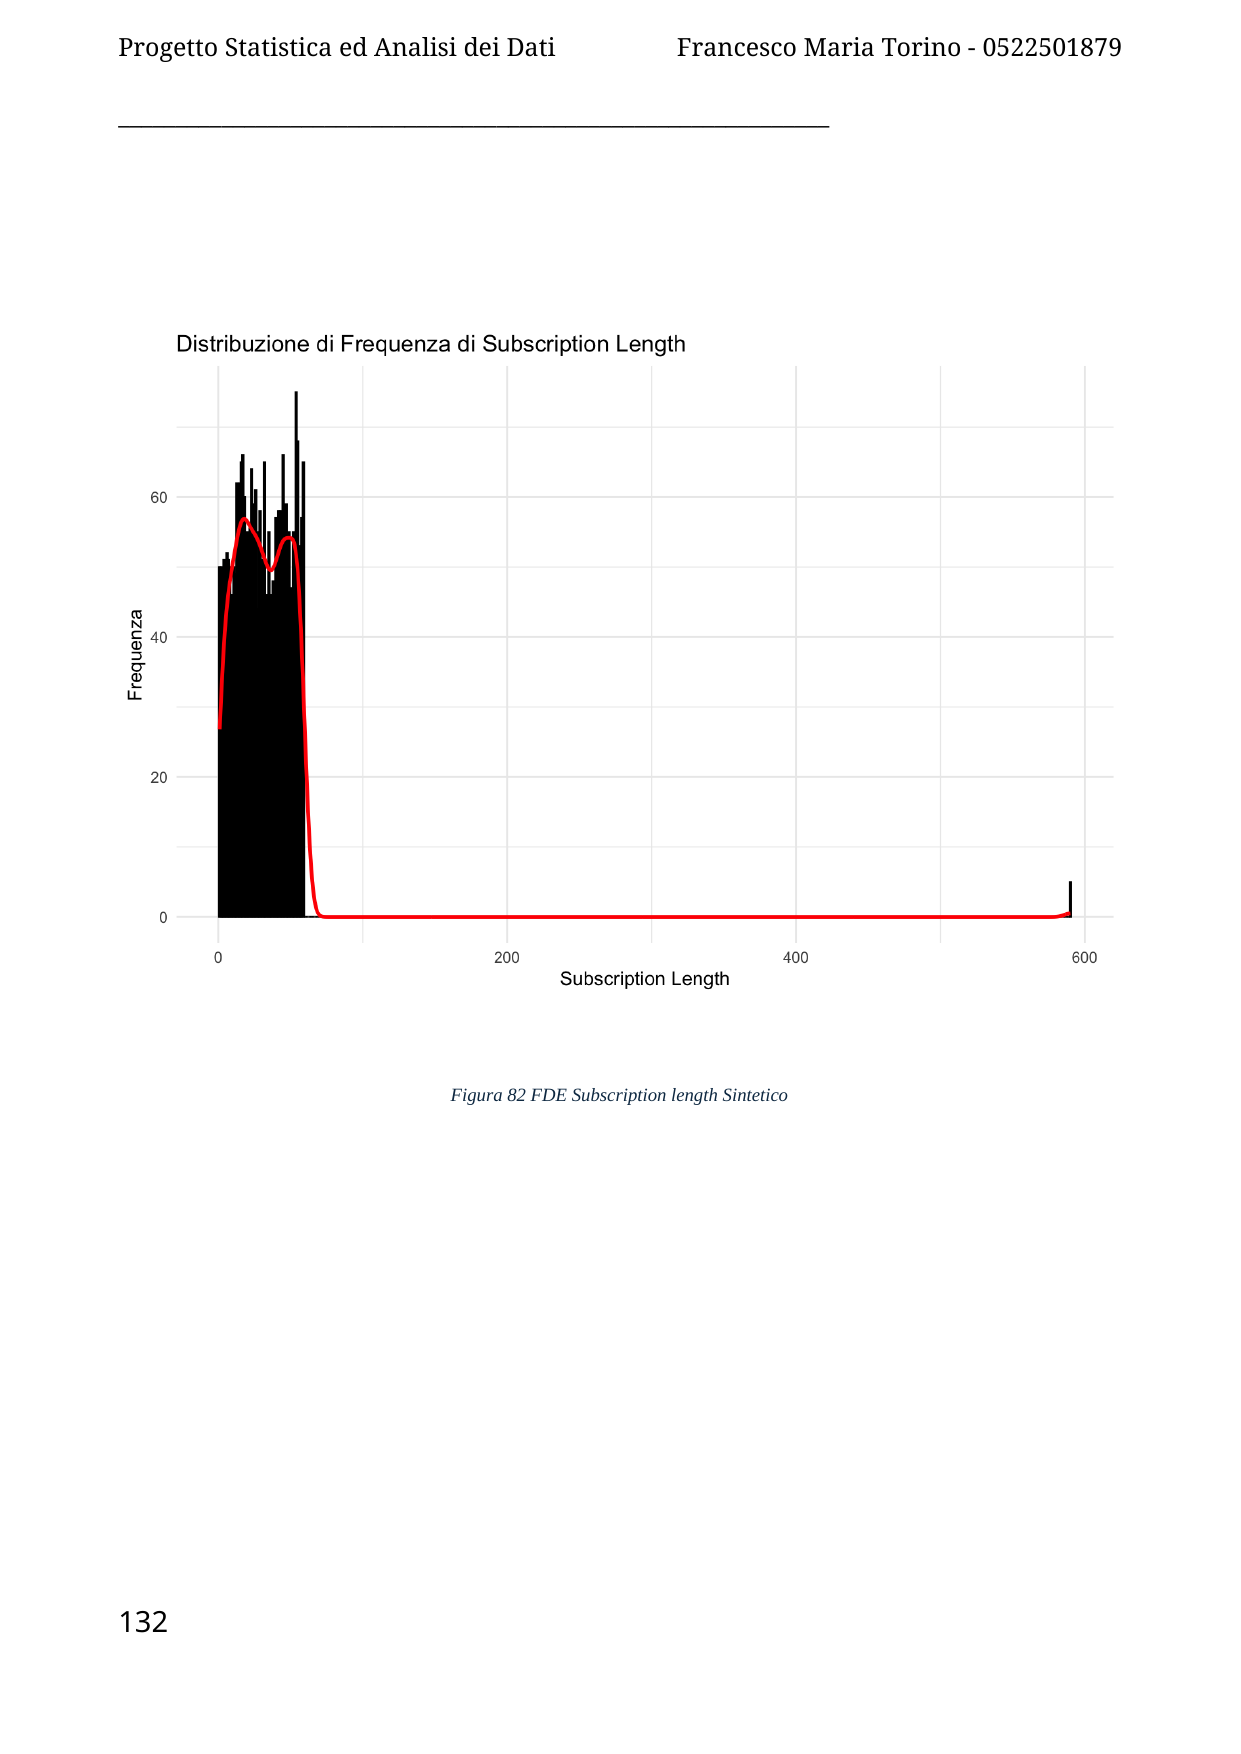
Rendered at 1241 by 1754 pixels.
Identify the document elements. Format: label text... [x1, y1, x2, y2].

picture [118, 325, 1123, 998]
text Figura 82 FDE Subscription length Sintetico [118, 1084, 1122, 1105]
